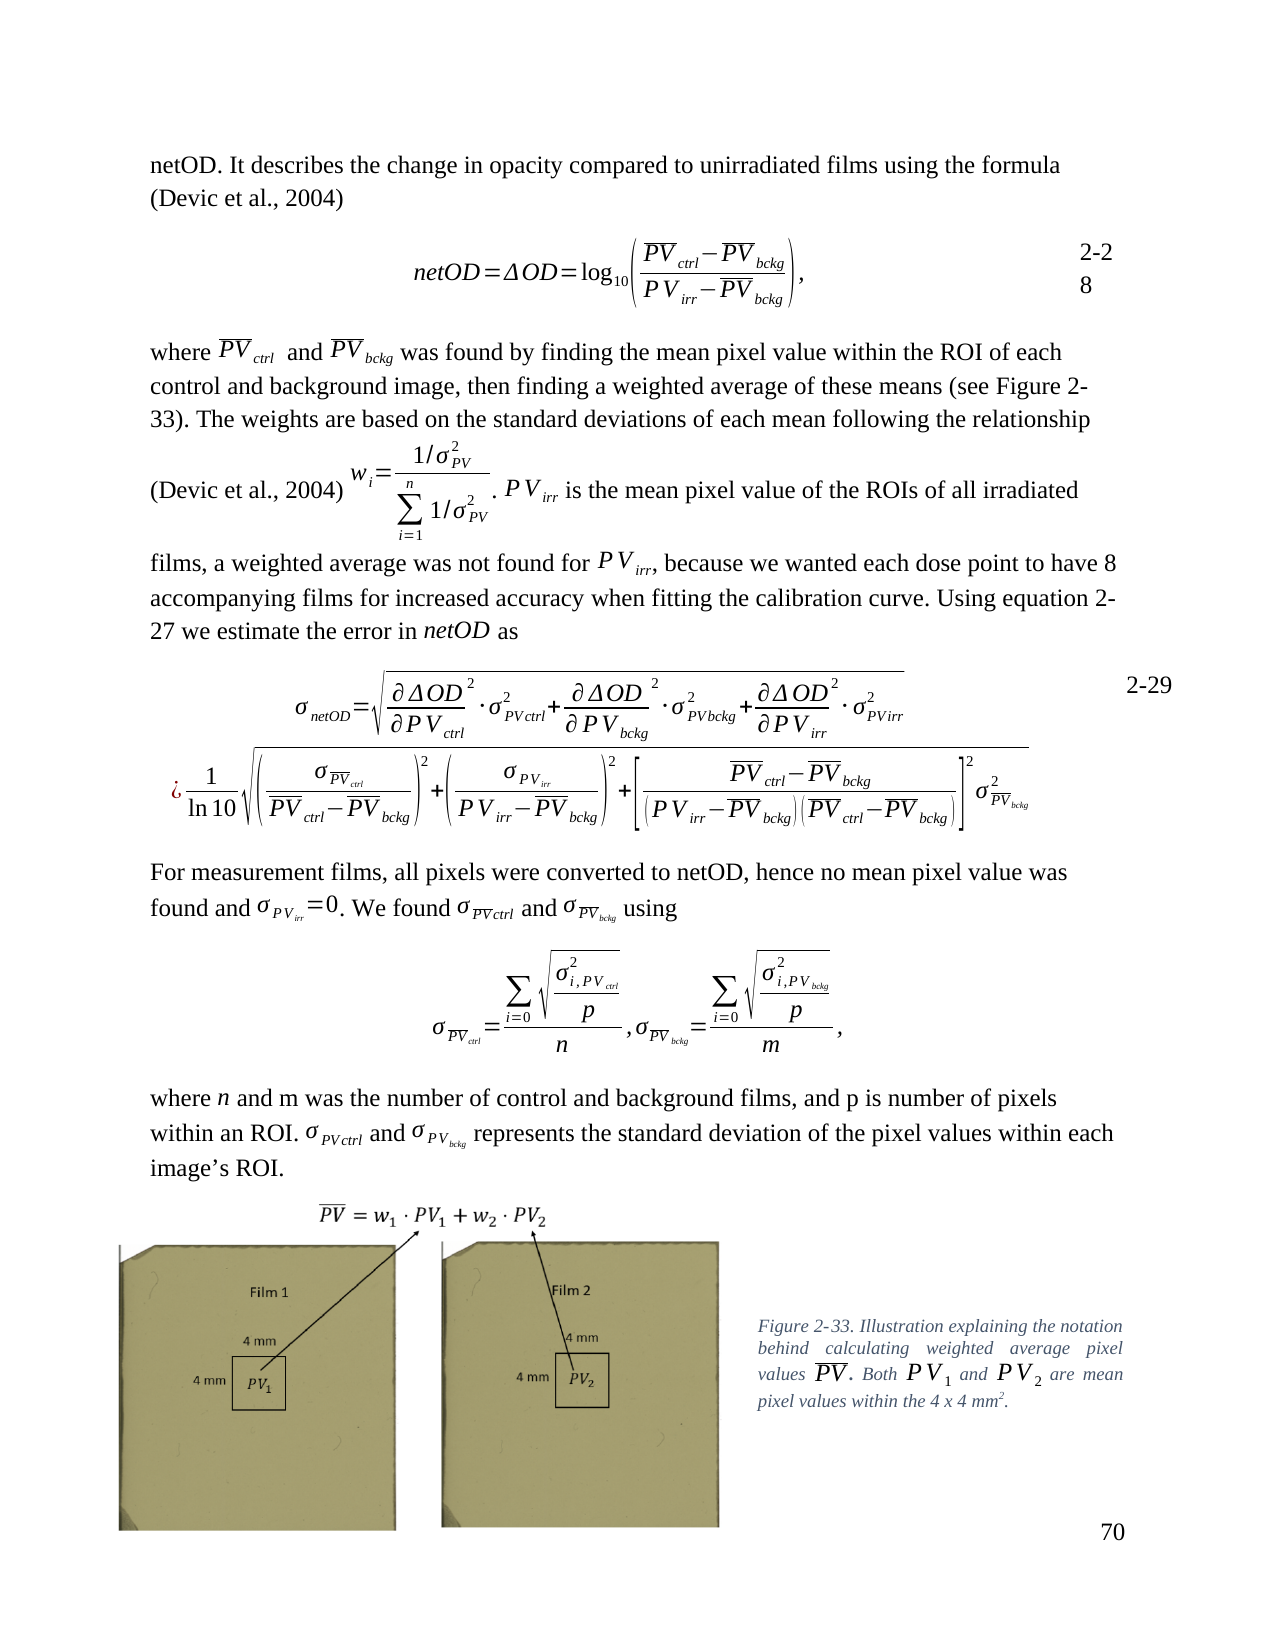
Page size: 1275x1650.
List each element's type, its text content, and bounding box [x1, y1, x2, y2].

text For measurement films, all pixels were converted to netOD, hence no mean pixel value was found and . We found and using [150, 857, 1125, 924]
table_header [85, 670, 1115, 857]
text where and m was the number of control and background films, and p is number of pixels within an ROI. and represents the standard deviation of the pixel values within each image’s ROI. [150, 1083, 1125, 1182]
table_header [150, 237, 1068, 335]
